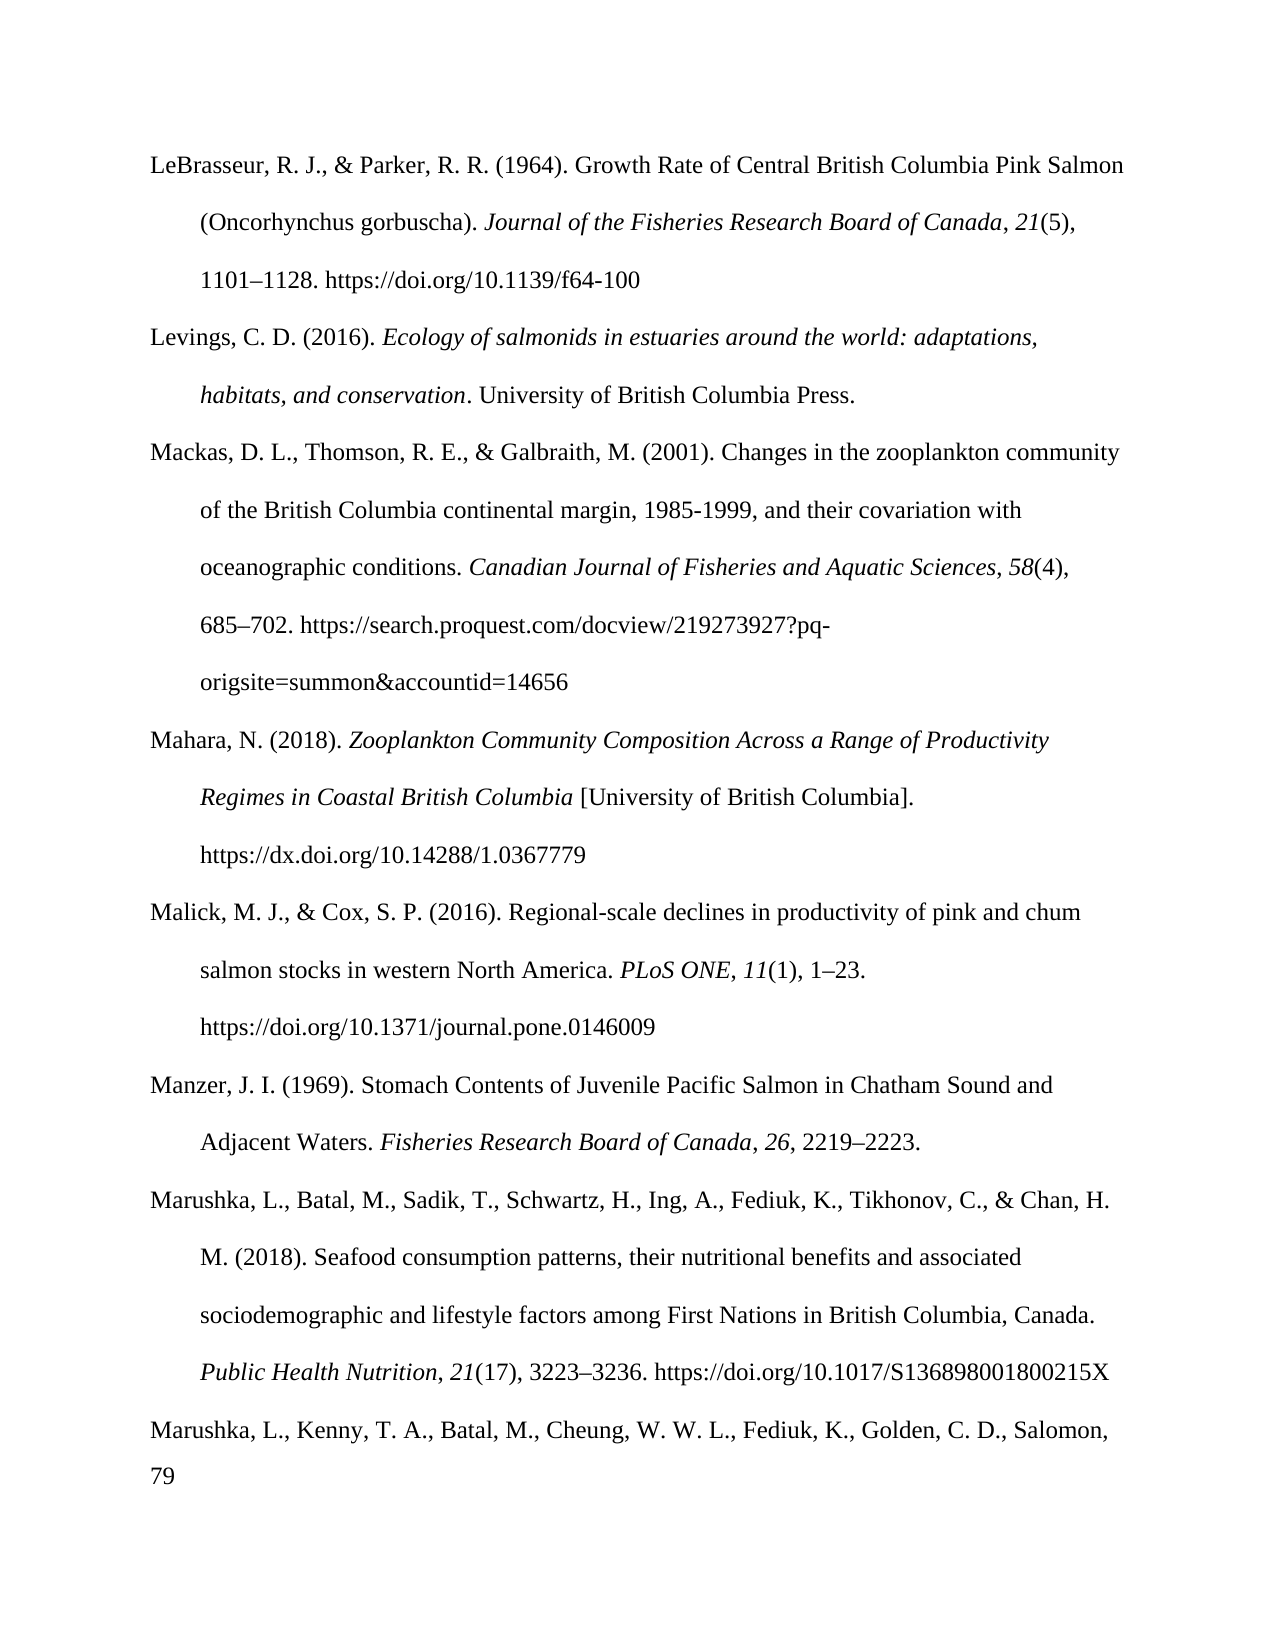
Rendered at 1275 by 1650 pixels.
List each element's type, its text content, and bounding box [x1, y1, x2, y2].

text Levings, C. D. (2016). Ecology of salmonids in estuaries around the world: adaptations, habitats, and conservation. University of British Columbia Press. [150, 322, 1125, 409]
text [150, 1415, 1125, 1444]
text Mackas, D. L., Thomson, R. E., & Galbraith, M. (2001). Changes in the zooplankton community of the British Columbia continental margin, 1985-1999, and their covariation with oceanographic conditions. Canadian Journal of Fisheries and Aquatic Sciences, 58(4), 685–702. https://search.proquest.com/docview/219273927?pq-origsite=summon&accountid=14656 [150, 437, 1125, 696]
text Malick, M. J., & Cox, S. P. (2016). Regional-scale declines in productivity of pink and chum salmon stocks in western North America. PLoS ONE, 11(1), 1–23. https://doi.org/10.1371/journal.pone.0146009 [150, 897, 1125, 1041]
text Mahara, N. (2018). Zooplankton Community Composition Across a Range of Productivity Regimes in Coastal British Columbia [University of British Columbia]. https://dx.doi.org/10.14288/1.0367779 [150, 725, 1125, 869]
text Marushka, L., Batal, M., Sadik, T., Schwartz, H., Ing, A., Fediuk, K., Tikhonov, C., & Chan, H. M. (2018). Seafood consumption patterns, their nutritional benefits and associated sociodemographic and lifestyle factors among First Nations in British Columbia, Canada. Public Health Nutrition, 21(17), 3223–3236. https://doi.org/10.1017/S136898001800215X [150, 1185, 1125, 1386]
text Manzer, J. I. (1969). Stomach Contents of Juvenile Pacific Salmon in Chatham Sound and Adjacent Waters. Fisheries Research Board of Canada, 26, 2219–2223. [150, 1070, 1125, 1156]
text LeBrasseur, R. J., & Parker, R. R. (1964). Growth Rate of Central British Columbia Pink Salmon (Oncorhynchus gorbuscha). Journal of the Fisheries Research Board of Canada, 21(5), 1101–1128. https://doi.org/10.1139/f64-100 [150, 150, 1125, 294]
